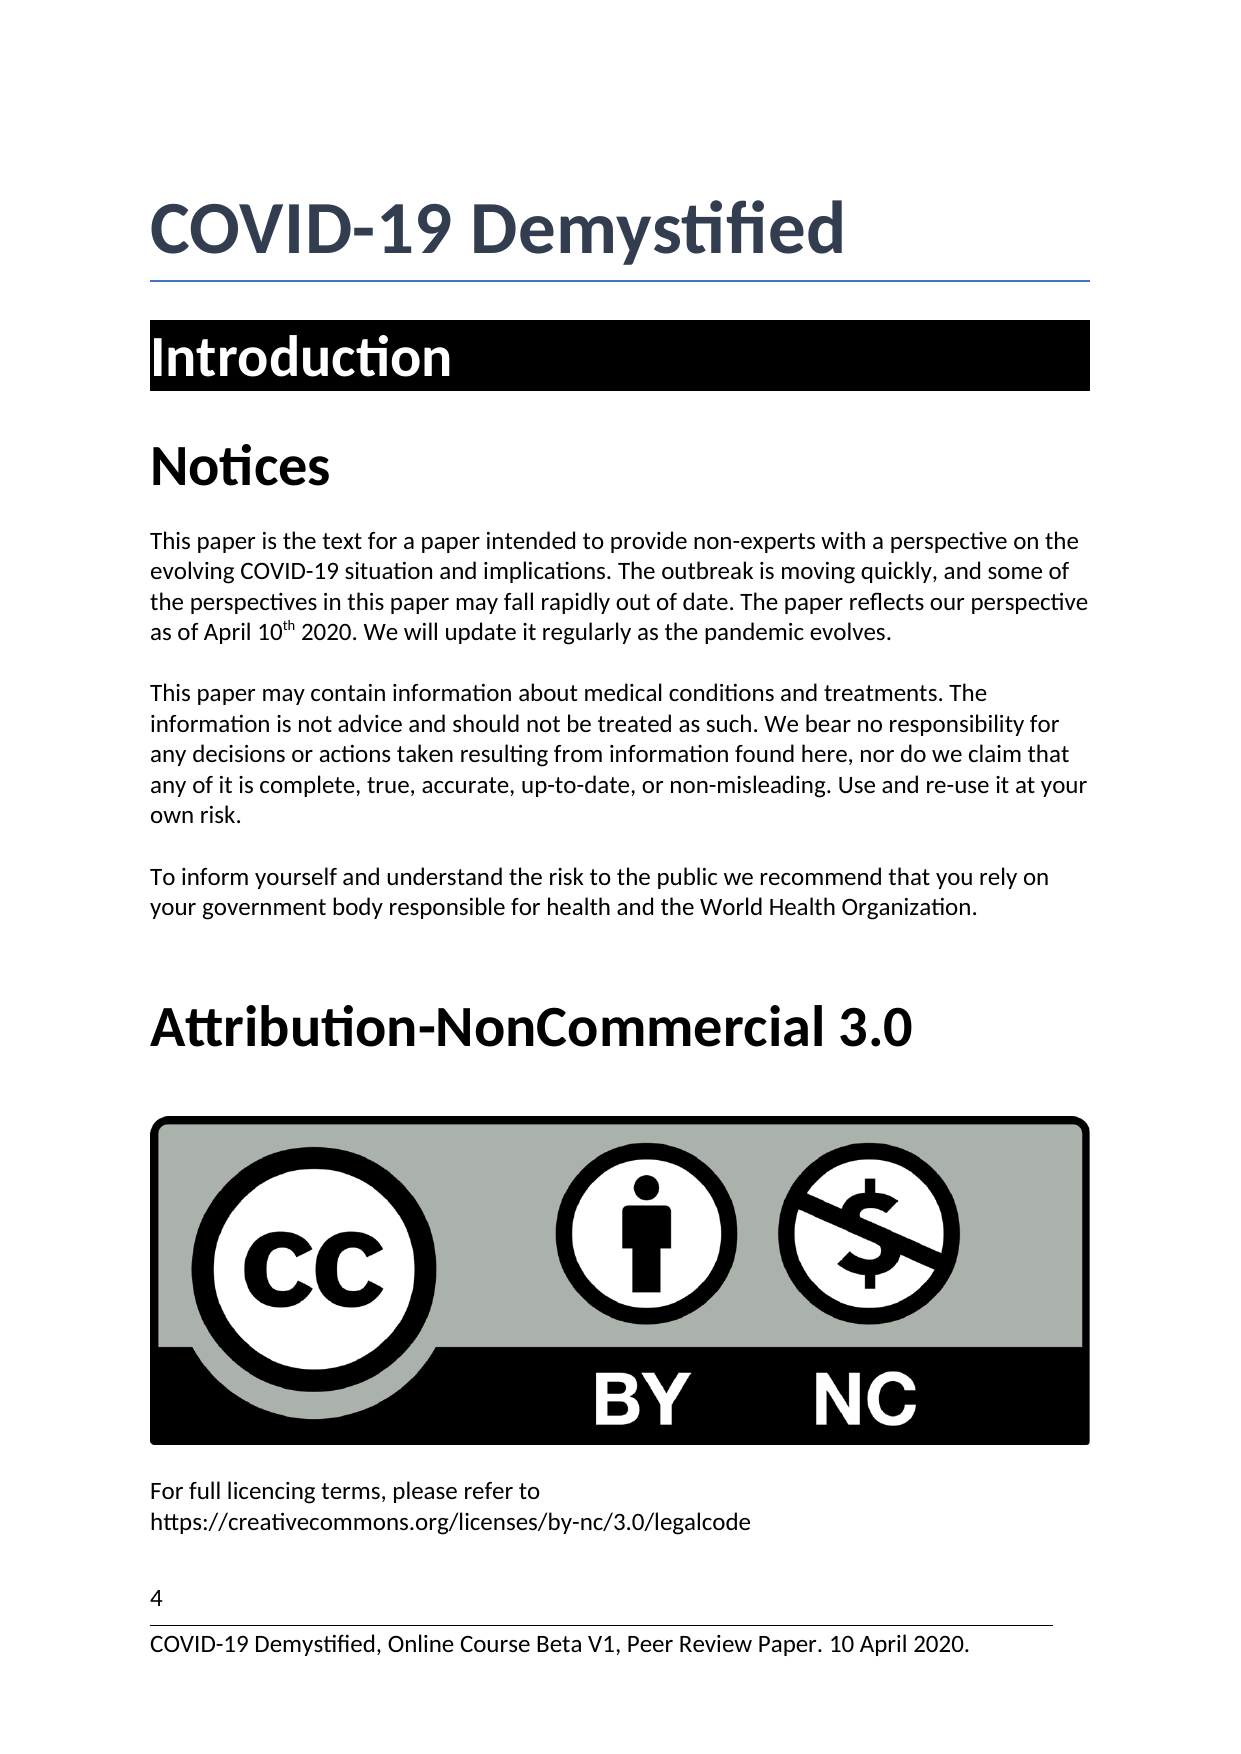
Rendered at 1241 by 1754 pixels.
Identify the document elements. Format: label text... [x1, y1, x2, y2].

subtitle Introduction [150, 320, 1090, 391]
picture [150, 1116, 1090, 1445]
subtitle Attribution-NonCommercial 3.0 [150, 990, 1090, 1061]
title COVID-19 Demystified [150, 181, 1090, 280]
subtitle Notices [150, 429, 1090, 500]
text ﻿This paper is the text for a paper intended to provide non-experts with a perspective on the evolving COVID-19 situation and implications. The outbreak is moving quickly, and some of the perspectives in this paper may fall rapidly out of date. The paper reflects our perspective as of April 10th 2020. We will update it regularly as the pandemic evolves. [150, 525, 1090, 647]
text This paper may contain information about medical conditions and treatments. The information is not advice and should not be treated as such. We bear no responsibility for any decisions or actions taken resulting from information found here, nor do we claim that any of it is complete, true, accurate, up-to-date, or non-misleading. Use and re-use it at your own risk. [150, 678, 1090, 830]
text For full licencing terms, please refer to https://creativecommons.org/licenses/by-nc/3.0/legalcode [150, 1475, 1090, 1536]
text To inform yourself and understand the risk to the public we recommend that you rely on your government body responsible for health and the World Health Organization. [150, 861, 1090, 922]
